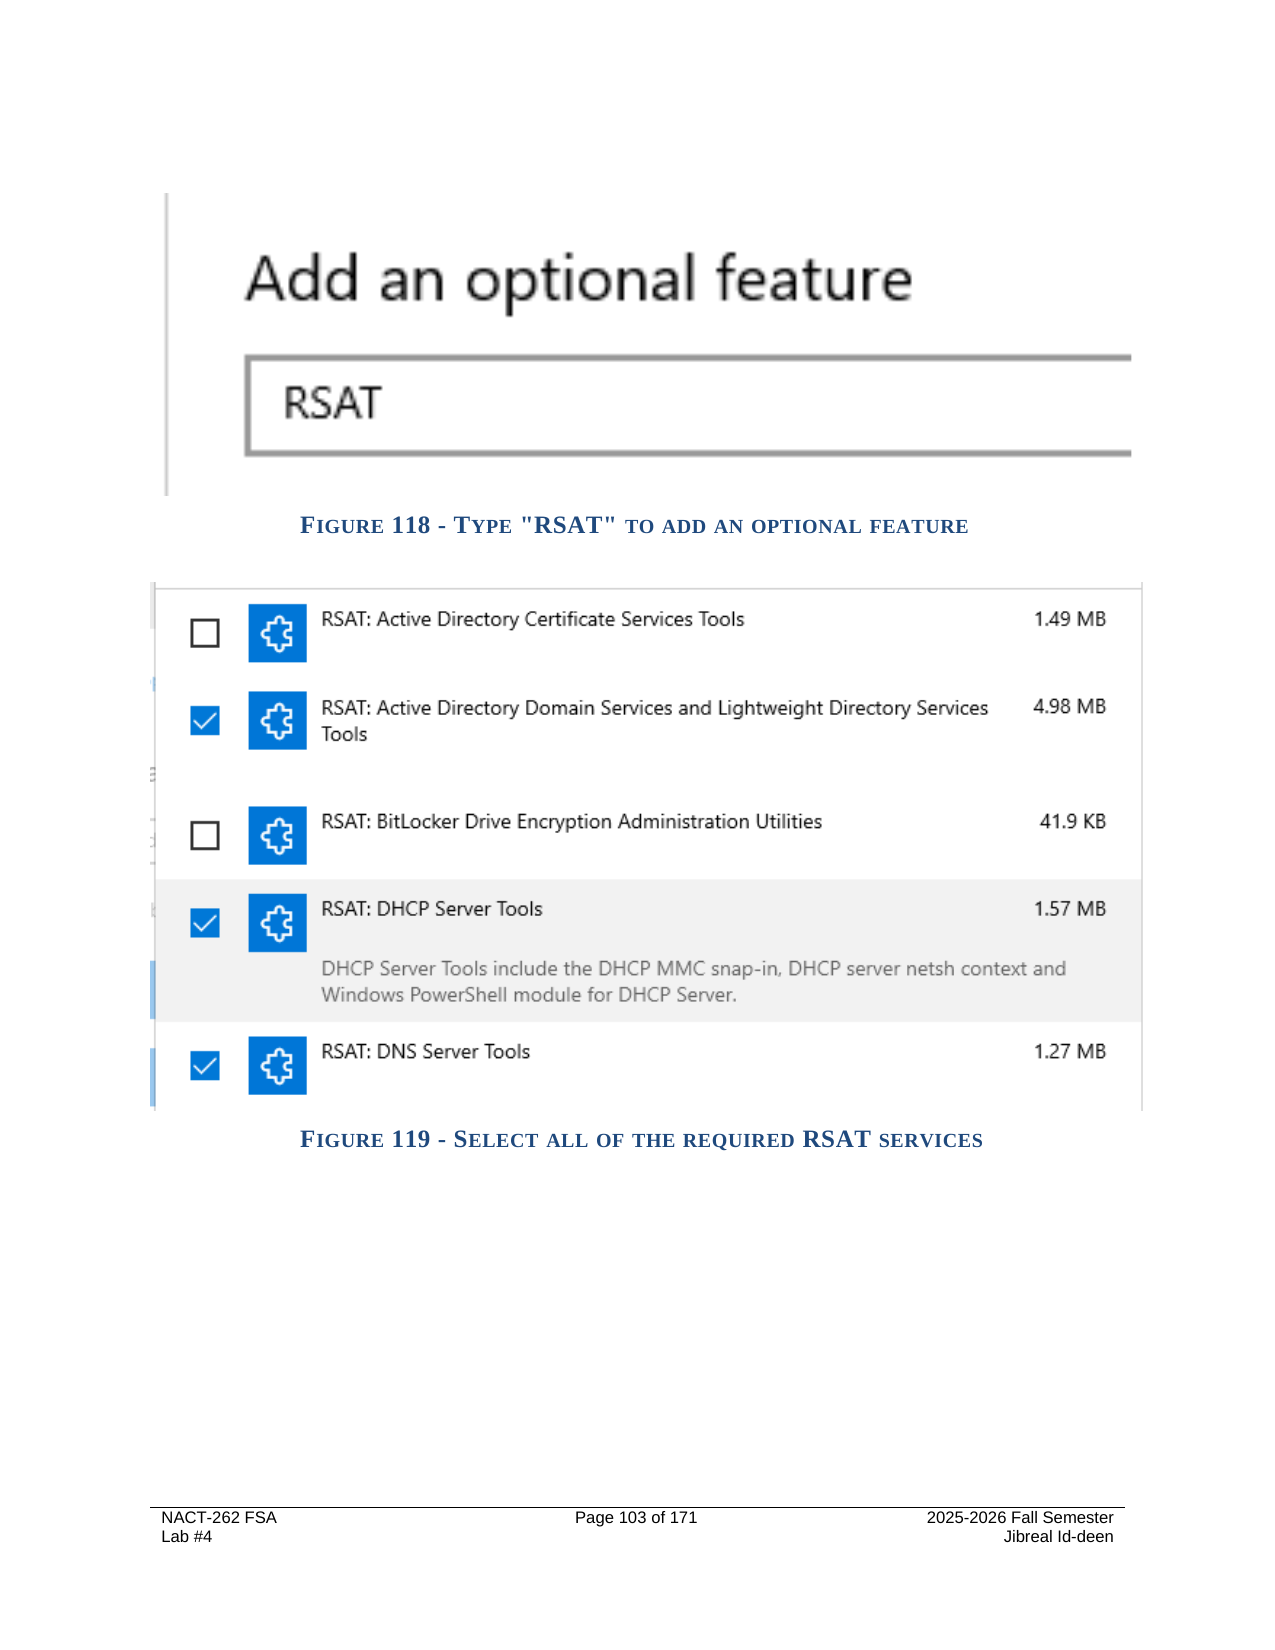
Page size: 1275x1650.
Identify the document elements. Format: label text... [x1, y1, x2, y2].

picture [150, 582, 1143, 1111]
picture [150, 193, 1132, 496]
